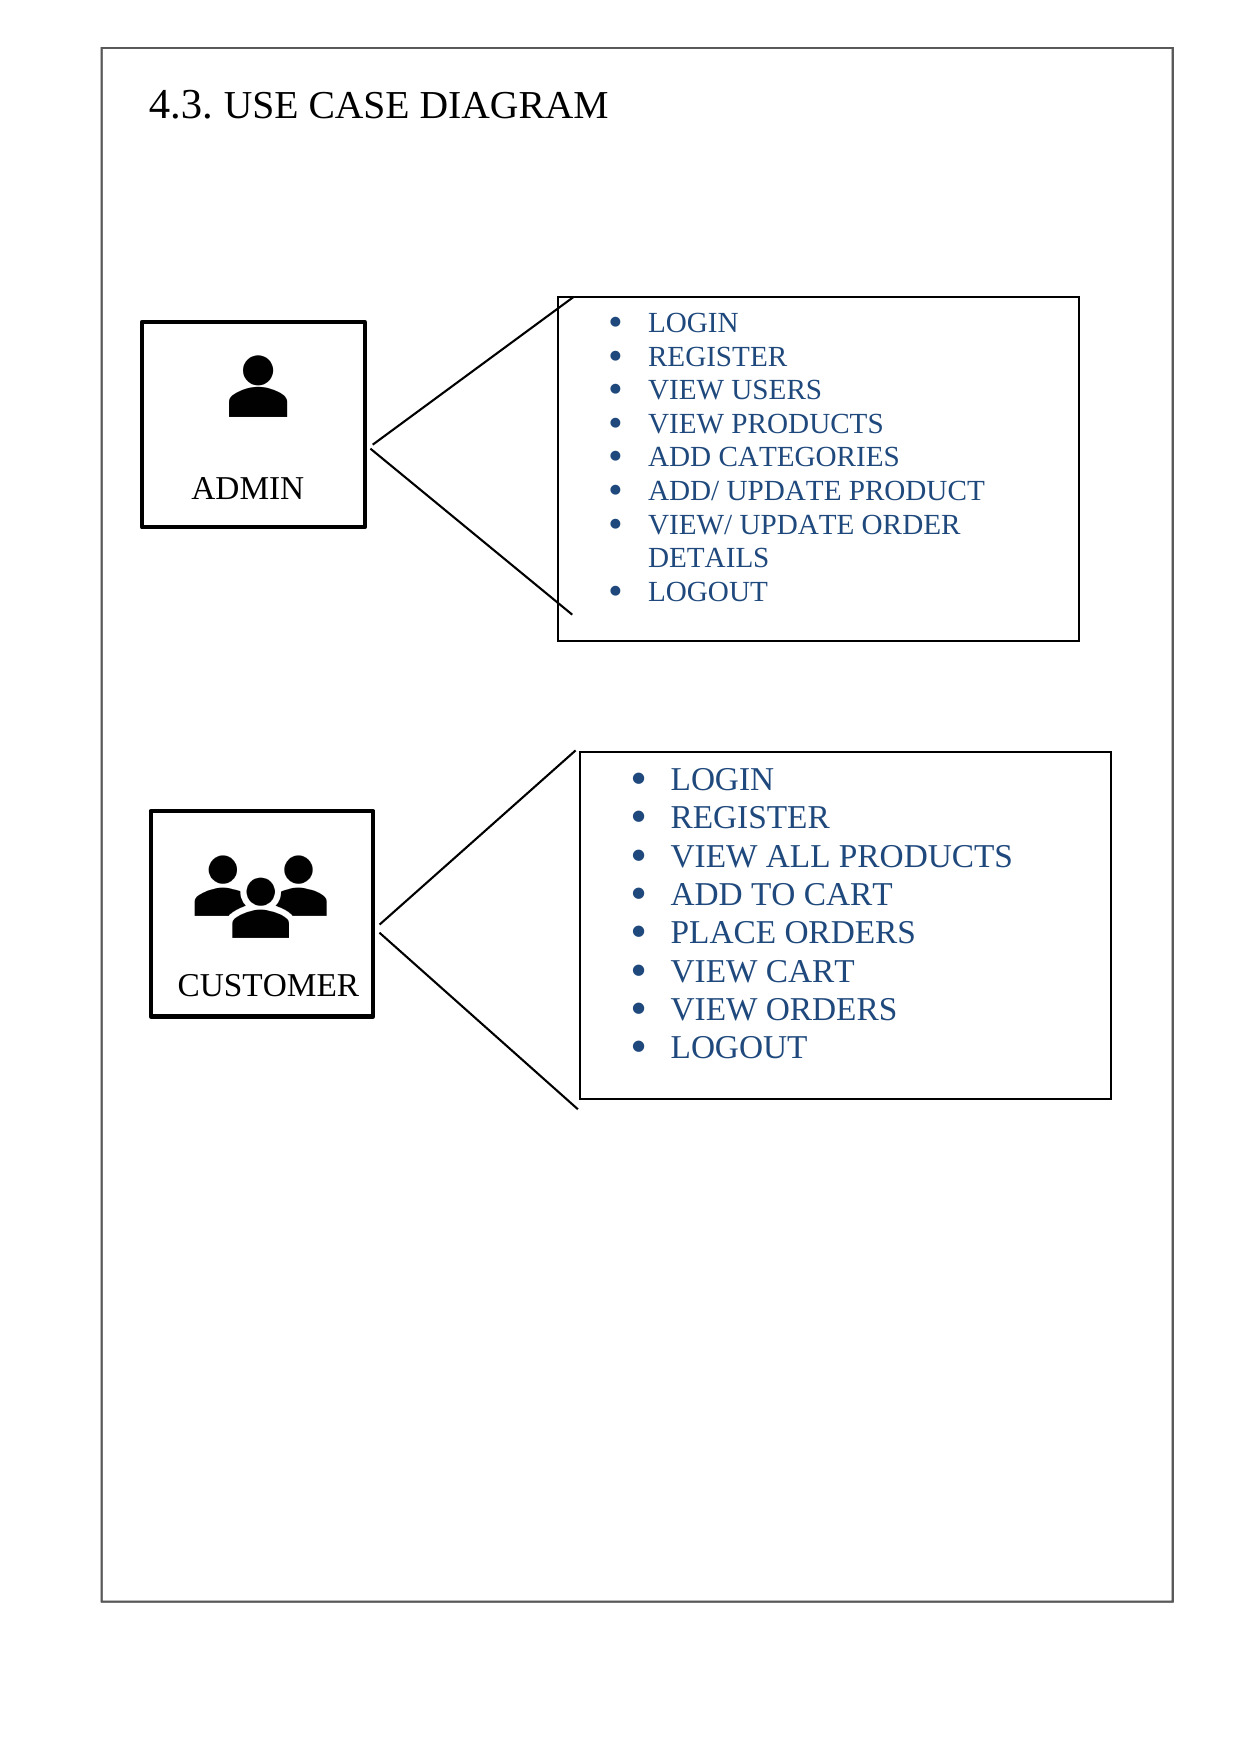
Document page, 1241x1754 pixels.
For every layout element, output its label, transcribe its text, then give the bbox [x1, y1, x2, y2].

subtitle USE CASE DIAGRAM [148, 78, 1101, 128]
picture [216, 345, 300, 428]
picture [185, 821, 336, 972]
